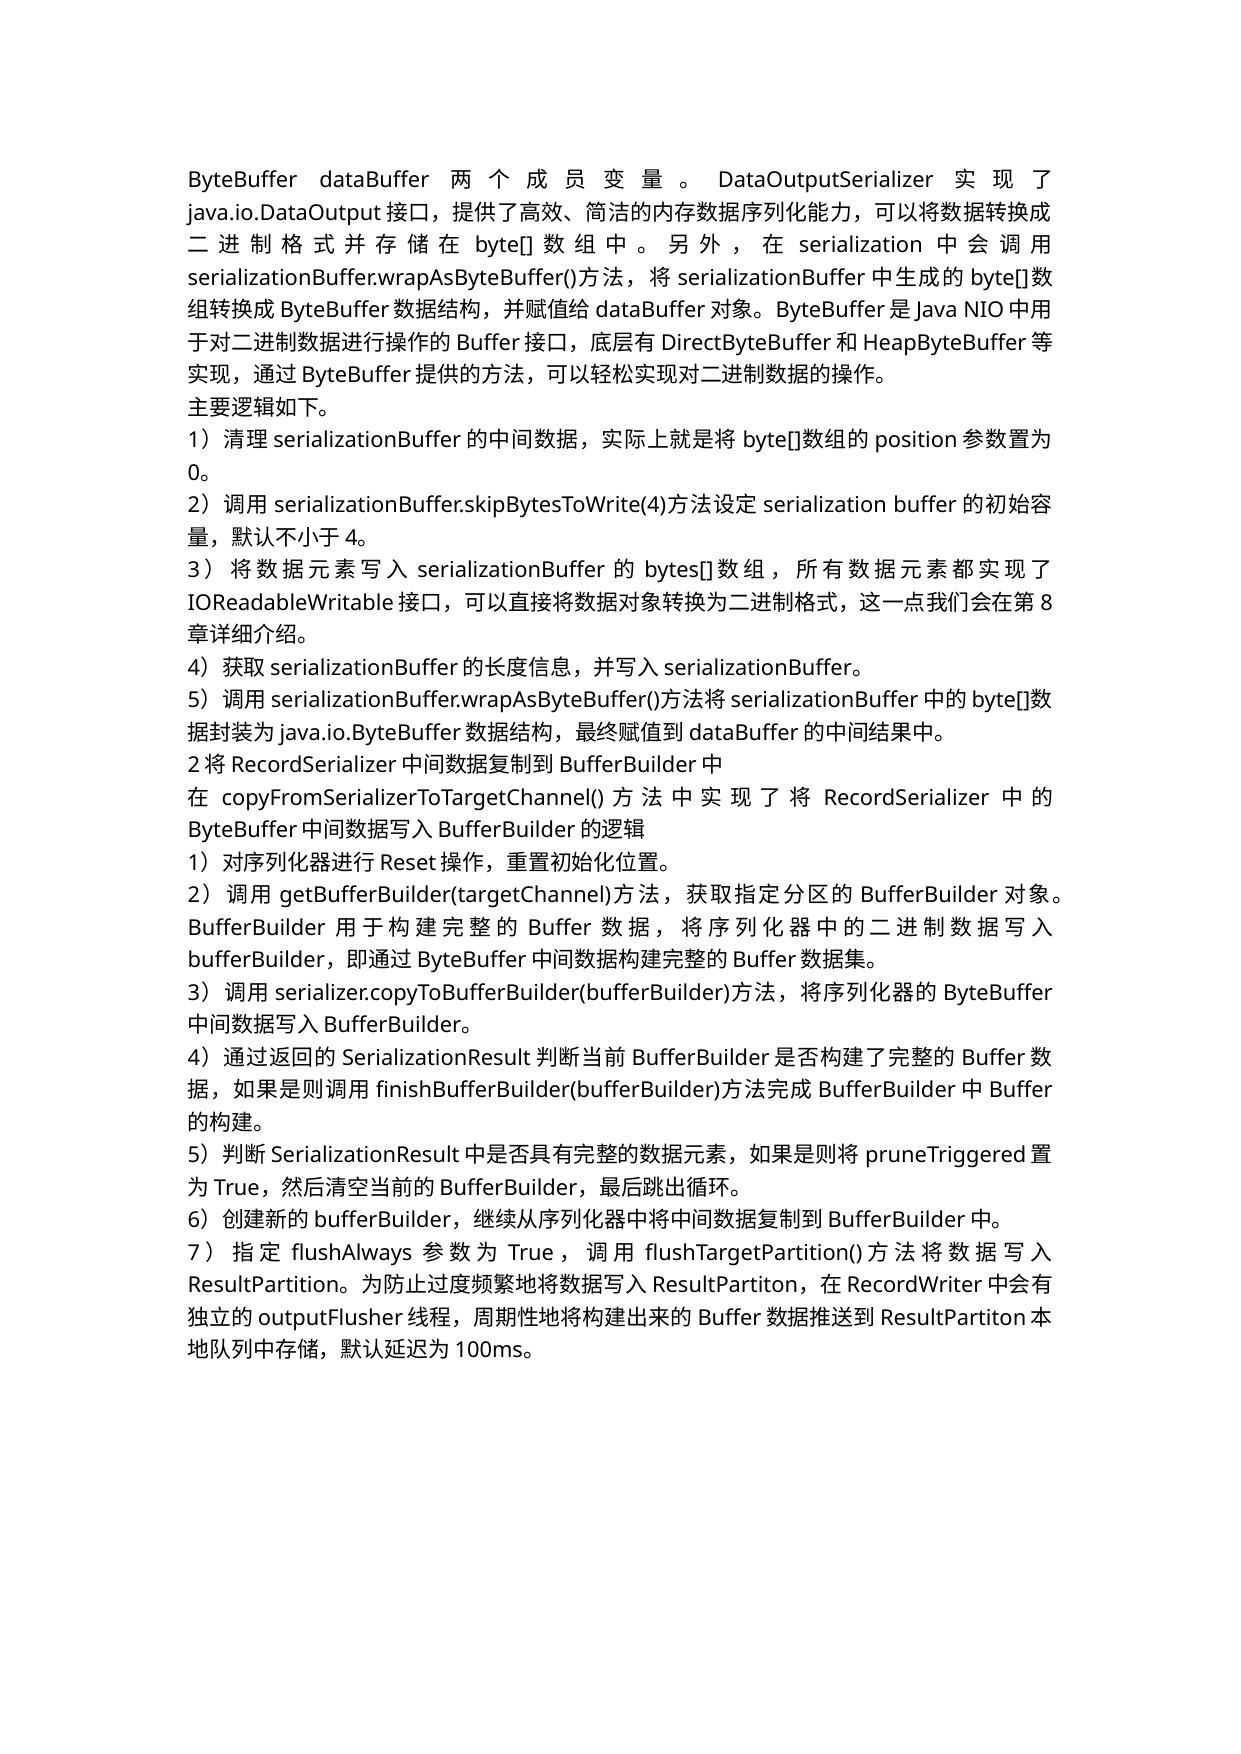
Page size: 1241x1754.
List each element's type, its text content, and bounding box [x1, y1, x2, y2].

text 1）对序列化器进行Reset操作，重置初始化位置。 [187, 844, 1053, 877]
text 2）调用serializationBuffer.skipBytesToWrite(4)方法设定serialization buffer的初始容量，默认不小于4。 [187, 487, 1053, 552]
text 3）将数据元素写入serializationBuffer的bytes[]数组，所有数据元素都实现了IOReadableWritable接口，可以直接将数据对象转换为二进制格式，这一点我们会在第8章详细介绍。 [187, 552, 1053, 649]
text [187, 162, 1053, 389]
text 4）通过返回的SerializationResult判断当前BufferBuilder是否构建了完整的Buffer数据，如果是则调用finishBufferBuilder(bufferBuilder)方法完成BufferBuilder中Buffer的构建。 [187, 1039, 1053, 1137]
text 4）获取serializationBuffer的长度信息，并写入serializationBuffer。 [187, 649, 1053, 682]
text 5）调用serializationBuffer.wrapAsByteBuffer()方法将serializationBuffer中的byte[]数据封装为java.io.ByteBuffer数据结构，最终赋值到dataBuffer的中间结果中。 [187, 682, 1053, 747]
text 2将RecordSerializer中间数据复制到BufferBuilder中 [187, 747, 1053, 779]
text 7）指定flushAlways参数为True，调用flushTargetPartition()方法将数据写入ResultPartition。为防止过度频繁地将数据写入ResultPartiton，在RecordWriter中会有独立的outputFlusher线程，周期性地将构建出来的Buffer数据推送到ResultPartiton本地队列中存储，默认延迟为100ms。 [187, 1234, 1053, 1364]
text 5）判断SerializationResult中是否具有完整的数据元素，如果是则将pruneTriggered置为True，然后清空当前的BufferBuilder，最后跳出循环。 [187, 1137, 1053, 1202]
text 主要逻辑如下。 [187, 389, 1053, 422]
text 6）创建新的bufferBuilder，继续从序列化器中将中间数据复制到BufferBuilder中。 [187, 1202, 1053, 1234]
text 在copyFromSerializerToTargetChannel()方法中实现了将RecordSerializer中的ByteBuffer中间数据写入BufferBuilder的逻辑 [187, 779, 1053, 844]
text 2）调用getBufferBuilder(targetChannel)方法，获取指定分区的BufferBuilder对象。BufferBuilder用于构建完整的Buffer数据，将序列化器中的二进制数据写入bufferBuilder，即通过ByteBuffer中间数据构建完整的Buffer数据集。 [187, 877, 1053, 974]
text 3）调用serializer.copyToBufferBuilder(bufferBuilder)方法，将序列化器的ByteBuffer中间数据写入BufferBuilder。 [187, 974, 1053, 1039]
text 1）清理serializationBuffer的中间数据，实际上就是将byte[]数组的position参数置为0。 [187, 422, 1053, 487]
